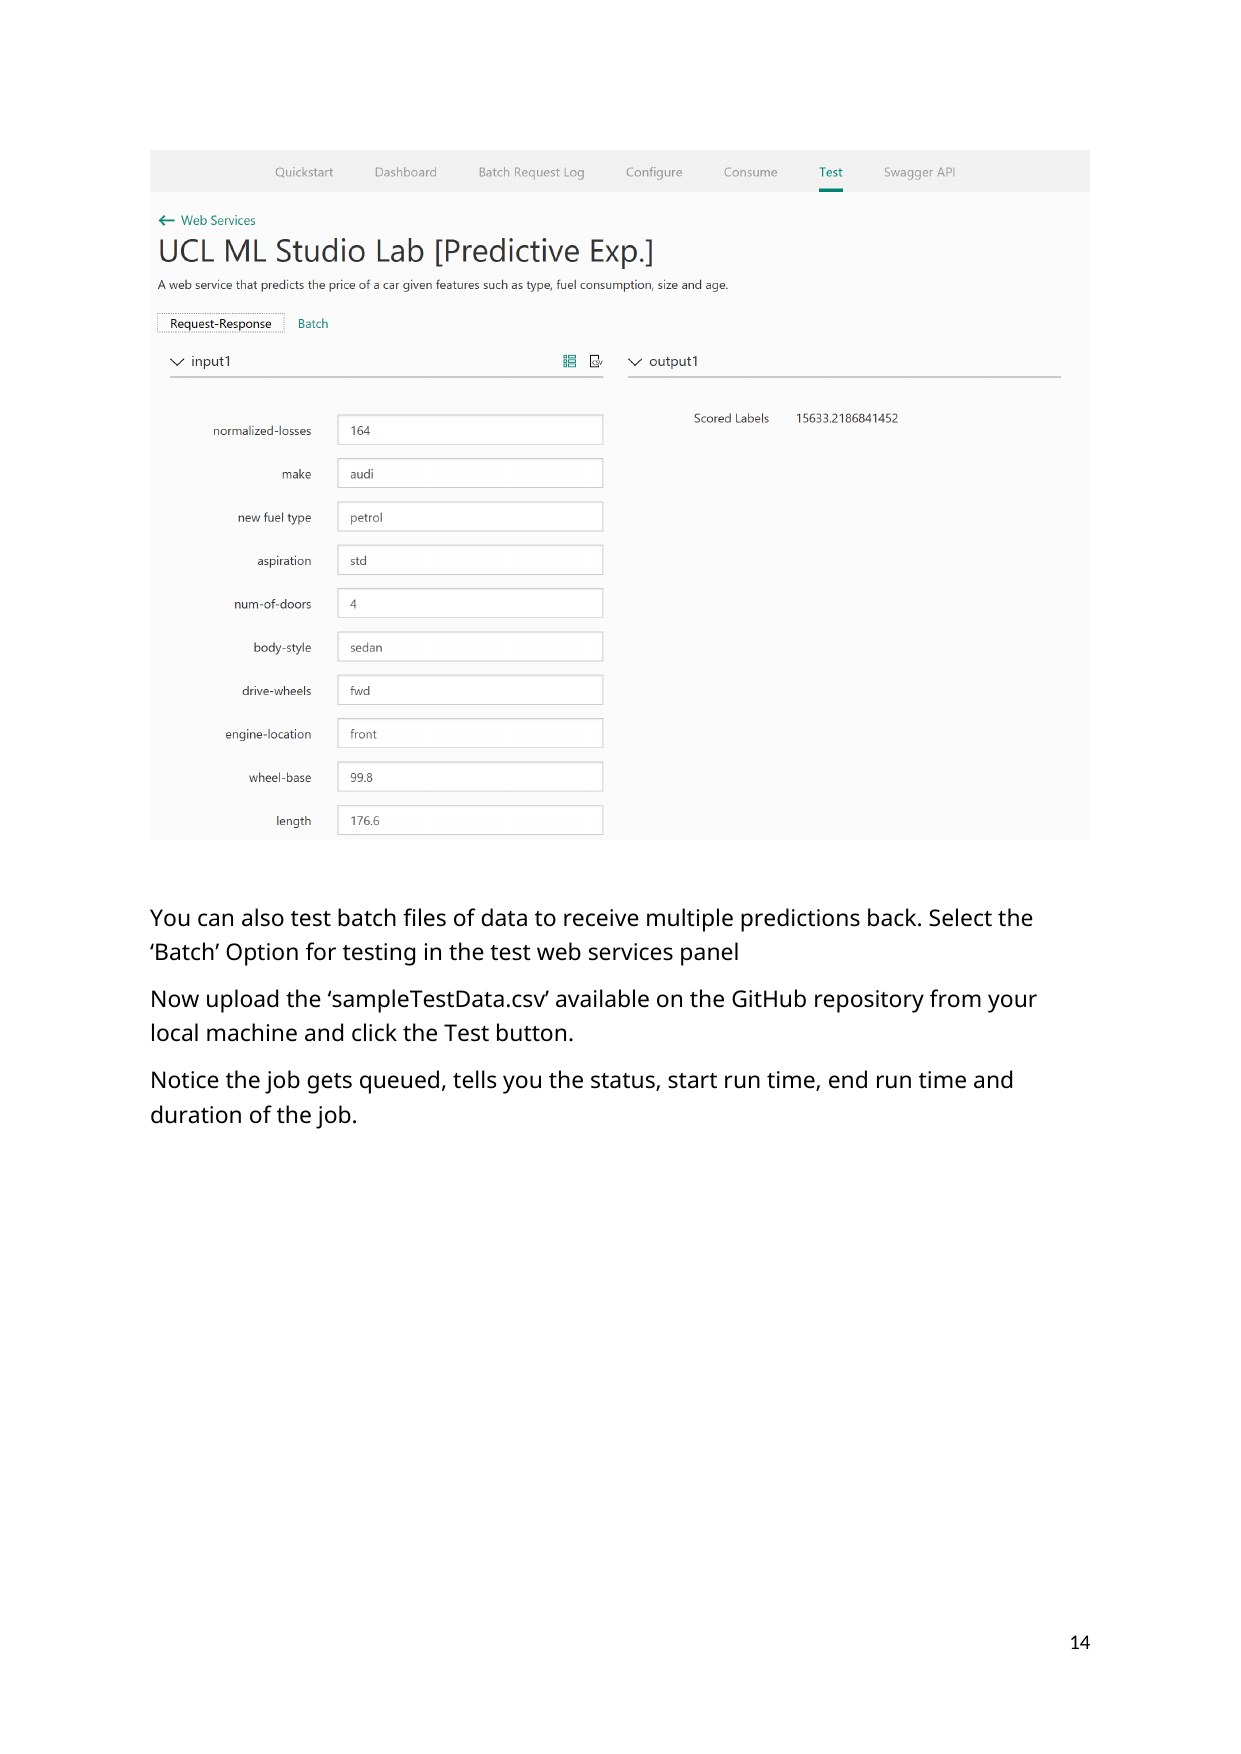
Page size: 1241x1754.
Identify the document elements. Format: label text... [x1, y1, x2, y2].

text You can also test batch files of data to receive multiple predictions back. Select the ‘Batch’ Option for testing in the test web services panel [150, 902, 1090, 967]
text Now upload the ‘sampleTestData.csv’ available on the GitHub repository from your local machine and click the Test button. [150, 983, 1090, 1048]
text Notice the job gets queued, tells you the status, start run time, end run time and duration of the job. [150, 1064, 1090, 1130]
picture [150, 150, 1091, 840]
